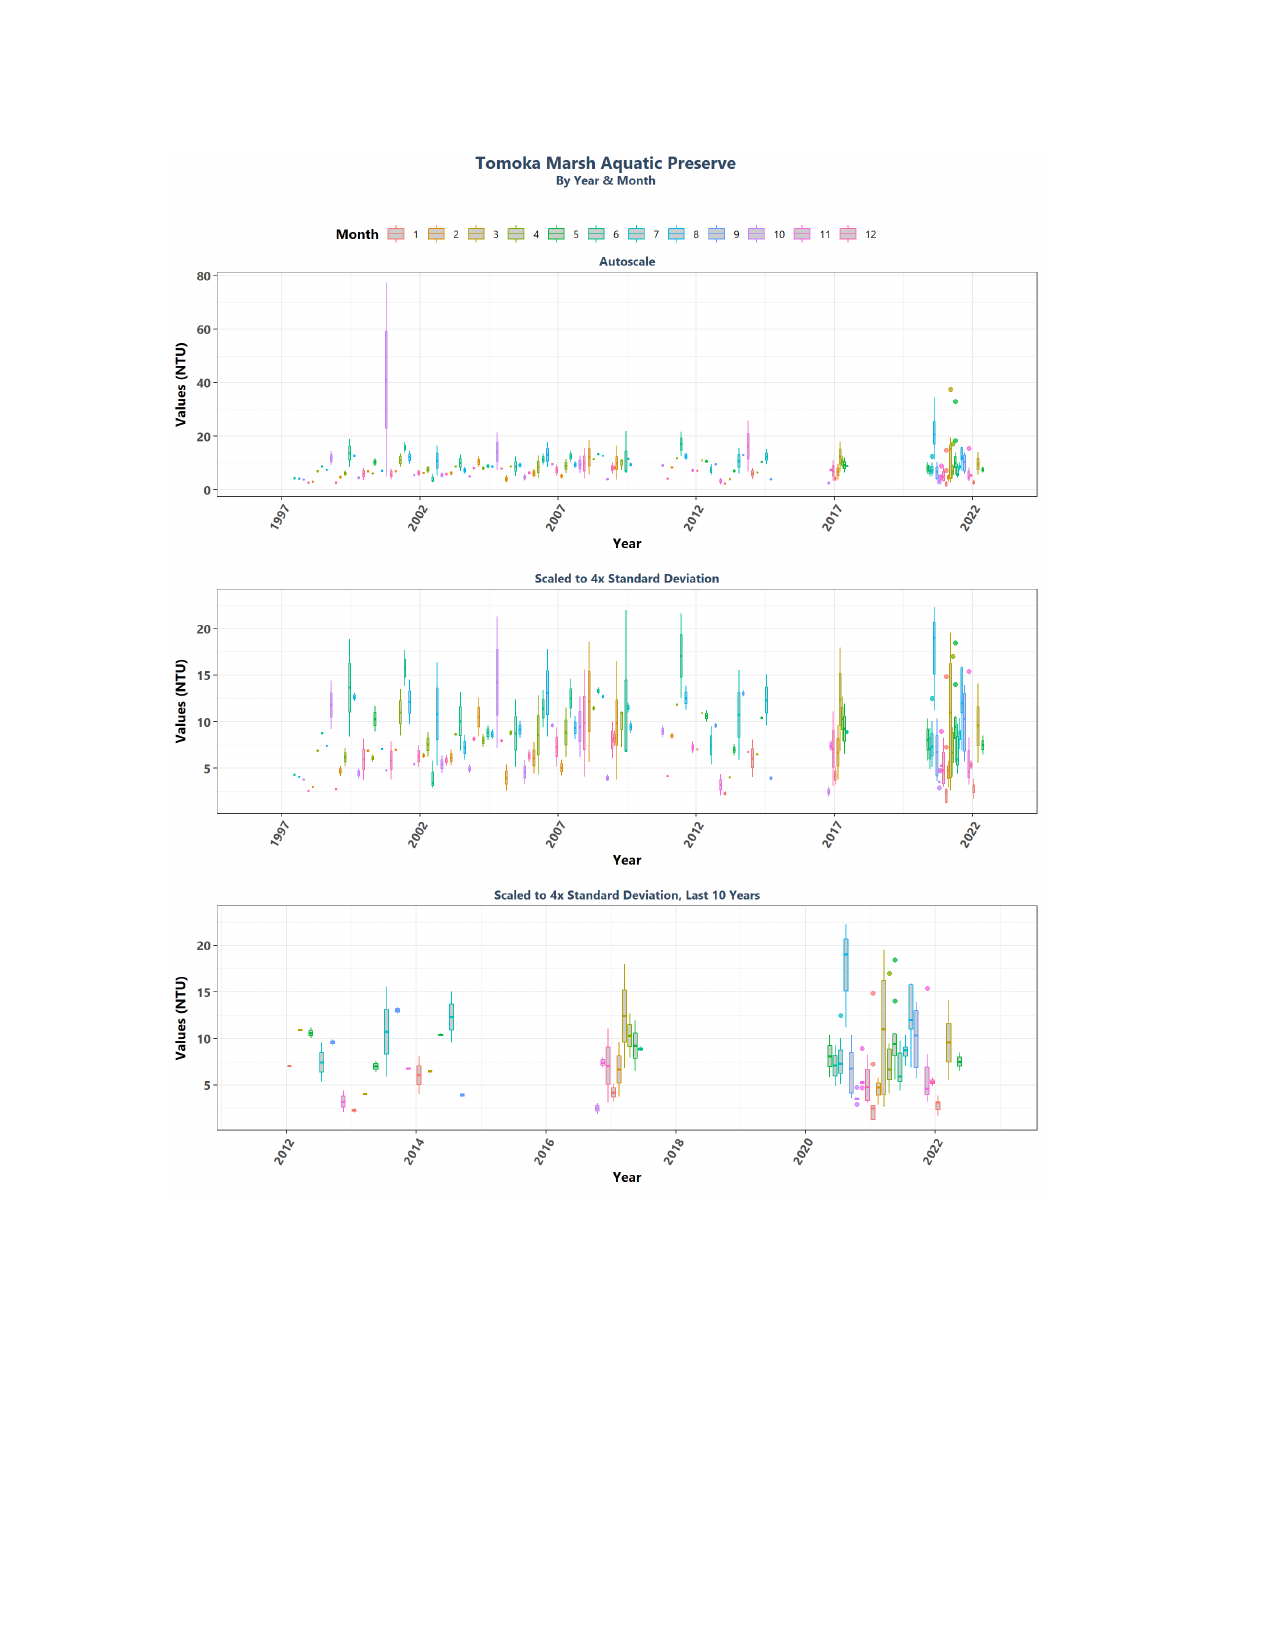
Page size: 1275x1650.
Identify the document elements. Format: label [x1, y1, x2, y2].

picture [168, 150, 1044, 1200]
